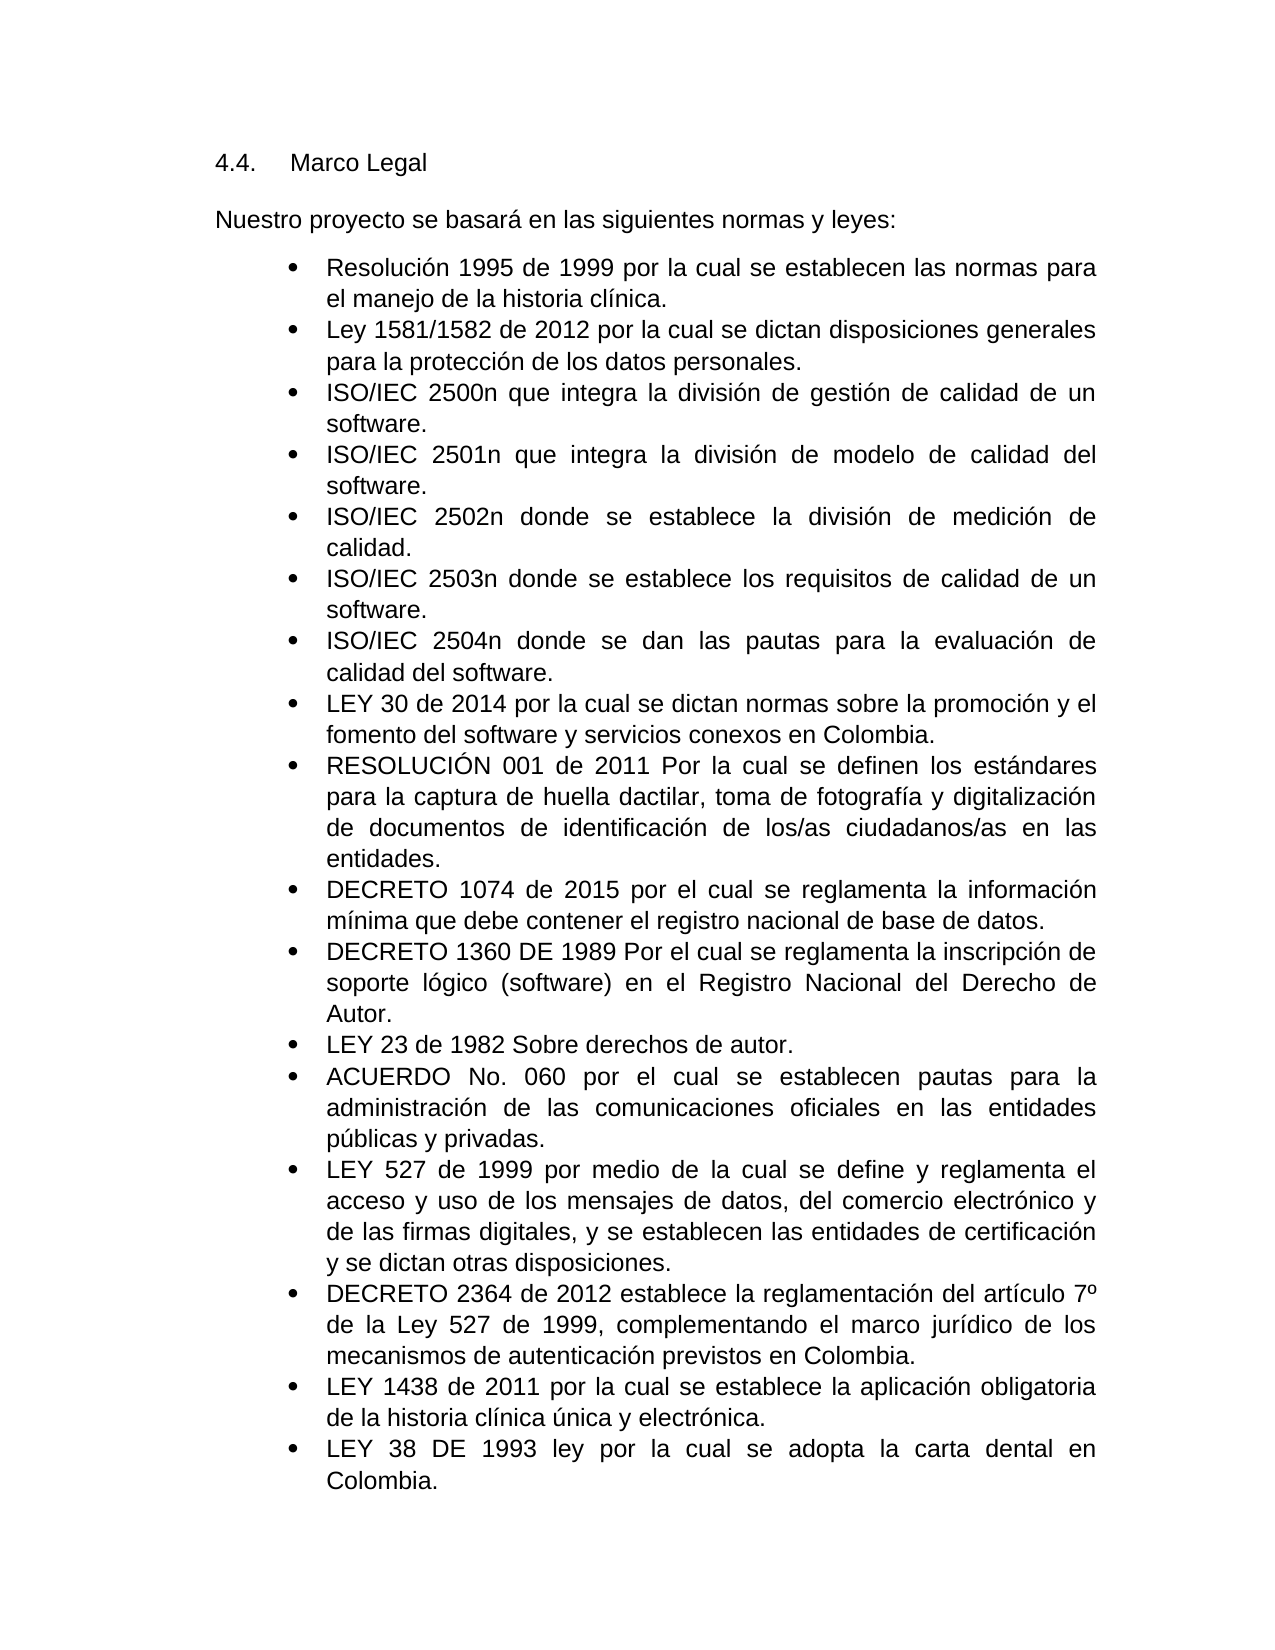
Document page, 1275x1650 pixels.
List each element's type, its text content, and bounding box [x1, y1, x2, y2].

list DECRETO 1074 de 2015 por el cual se reglamenta la información mínima que debe contener el registro nacional de base de datos. [288, 875, 1098, 935]
list DECRETO 2364 de 2012 establece la reglamentación del artículo 7º de la Ley 527 de 1999, complementando el marco jurídico de los mecanismos de autenticación previstos en Colombia. [288, 1279, 1098, 1370]
list DECRETO 1360 DE 1989 Por el cual se reglamenta la inscripción de soporte lógico (software) en el Registro Nacional del Derecho de Autor. [288, 937, 1098, 1028]
text Nuestro proyecto se basará en las siguientes normas y leyes: [177, 206, 1098, 234]
list ACUERDO No. 060 por el cual se establecen pautas para la administración de las comunicaciones oficiales en las entidades públicas y privadas. [288, 1062, 1098, 1152]
list ISO/IEC 2501n que integra la división de modelo de calidad del software. [288, 440, 1098, 500]
list LEY 38 DE 1993 ley por la cual se adopta la carta dental en Colombia. [288, 1434, 1098, 1494]
list Resolución 1995 de 1999 por la cual se establecen las normas para el manejo de la historia clínica. [288, 253, 1098, 313]
subtitle Marco Legal [215, 148, 1098, 176]
list LEY 23 de 1982 Sobre derechos de autor. [288, 1030, 1098, 1059]
list LEY 527 de 1999 por medio de la cual se define y reglamenta el acceso y uso de los mensajes de datos, del comercio electrónico y de las firmas digitales, y se establecen las entidades de certificación y se dictan otras disposiciones. [288, 1155, 1098, 1277]
list ISO/IEC 2502n donde se establece la división de medición de calidad. [288, 502, 1098, 562]
list RESOLUCIÓN 001 de 2011 Por la cual se definen los estándares para la captura de huella dactilar, toma de fotografía y digitalización de documentos de identificación de los/as ciudadanos/as en las entidades. [288, 751, 1098, 873]
list ISO/IEC 2500n que integra la división de gestión de calidad de un software. [288, 378, 1098, 437]
list ISO/IEC 2503n donde se establece los requisitos de calidad de un software. [288, 564, 1098, 624]
list LEY 1438 de 2011 por la cual se establece la aplicación obligatoria de la historia clínica única y electrónica. [288, 1372, 1098, 1432]
list ISO/IEC 2504n donde se dan las pautas para la evaluación de calidad del software. [288, 626, 1098, 686]
list Ley 1581/1582 de 2012 por la cual se dictan disposiciones generales para la protección de los datos personales. [288, 315, 1098, 375]
list LEY 30 de 2014 por la cual se dictan normas sobre la promoción y el fomento del software y servicios conexos en Colombia. [288, 688, 1098, 748]
